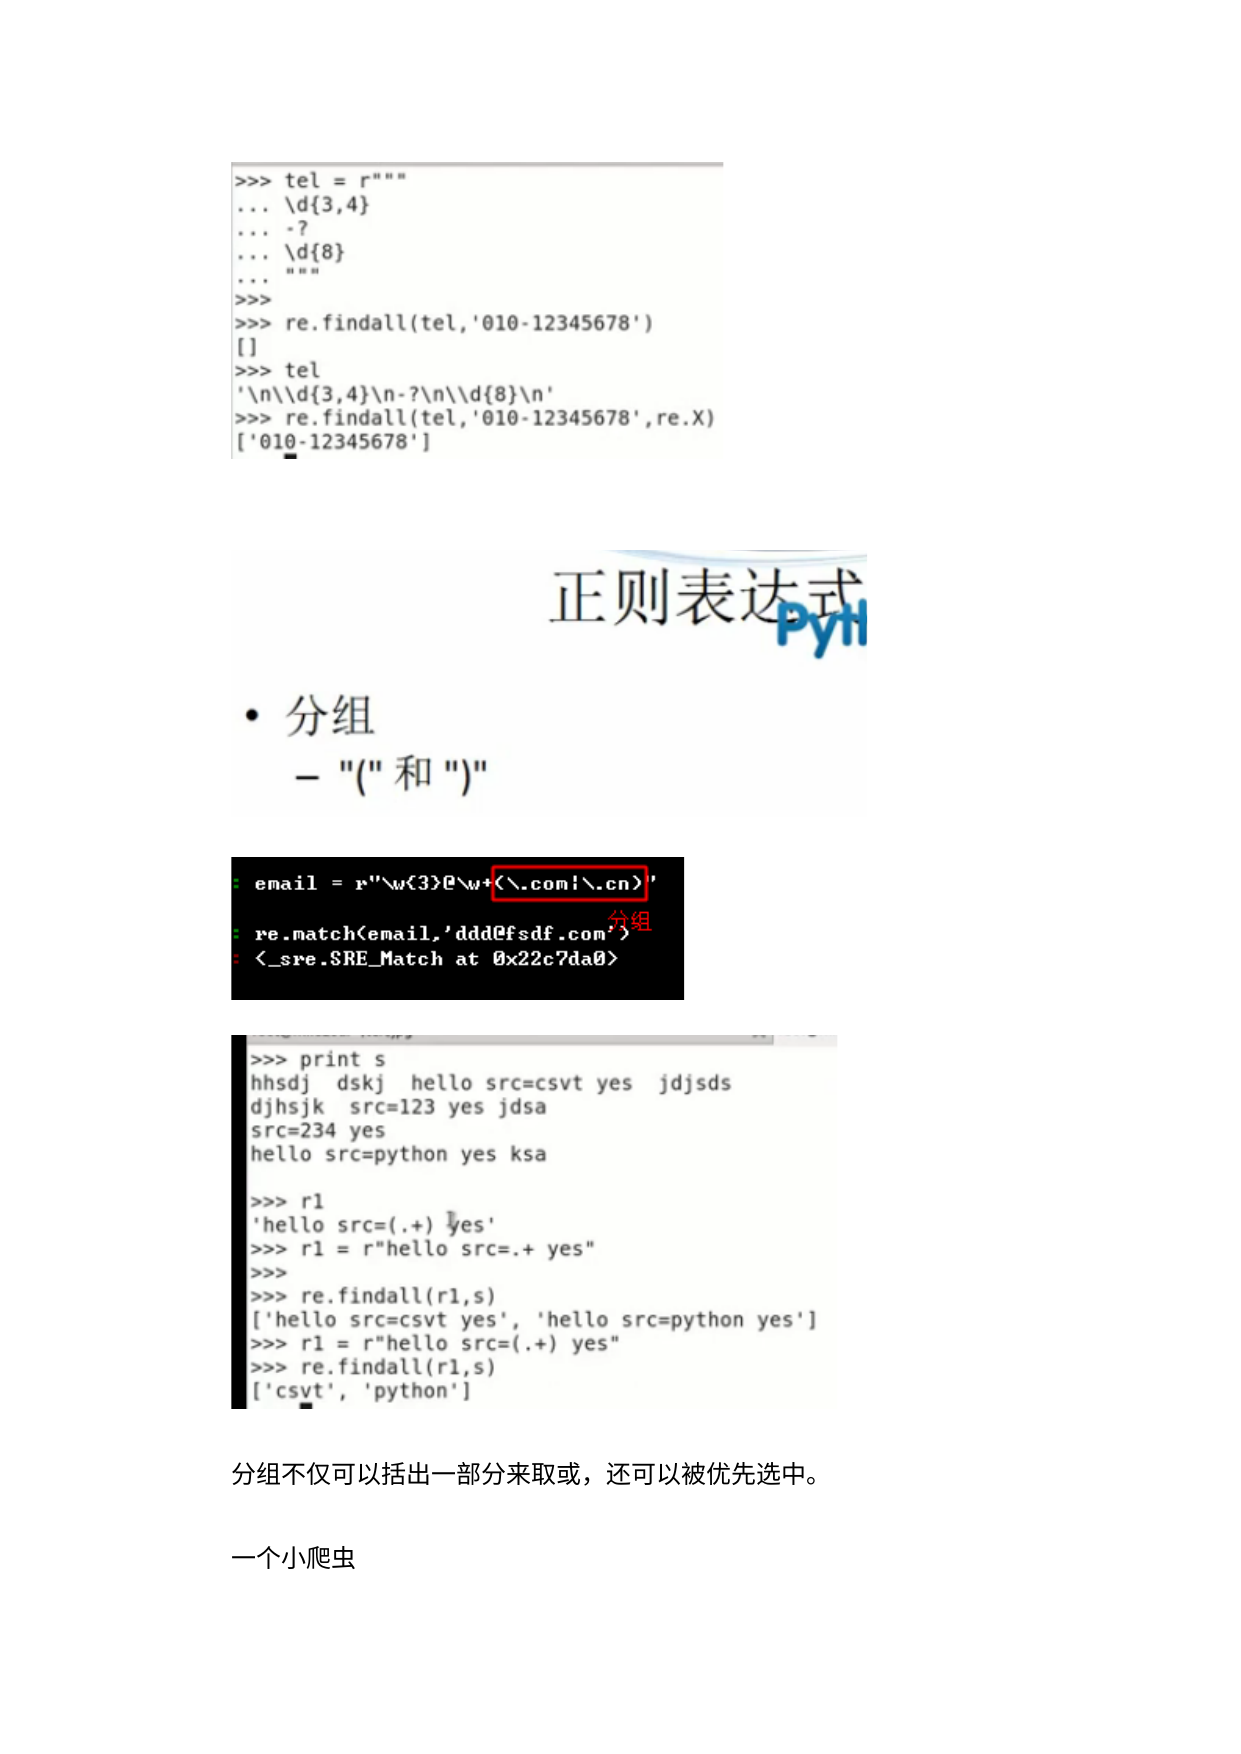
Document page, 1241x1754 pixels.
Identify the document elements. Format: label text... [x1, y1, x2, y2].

picture [231, 1035, 838, 1409]
text 一个小爬虫 [187, 1524, 1053, 1589]
picture [231, 857, 685, 1000]
text 分组不仅可以括出一部分来取或，还可以被优先选中。 [187, 1441, 1053, 1506]
picture [231, 162, 724, 459]
picture [231, 550, 868, 817]
